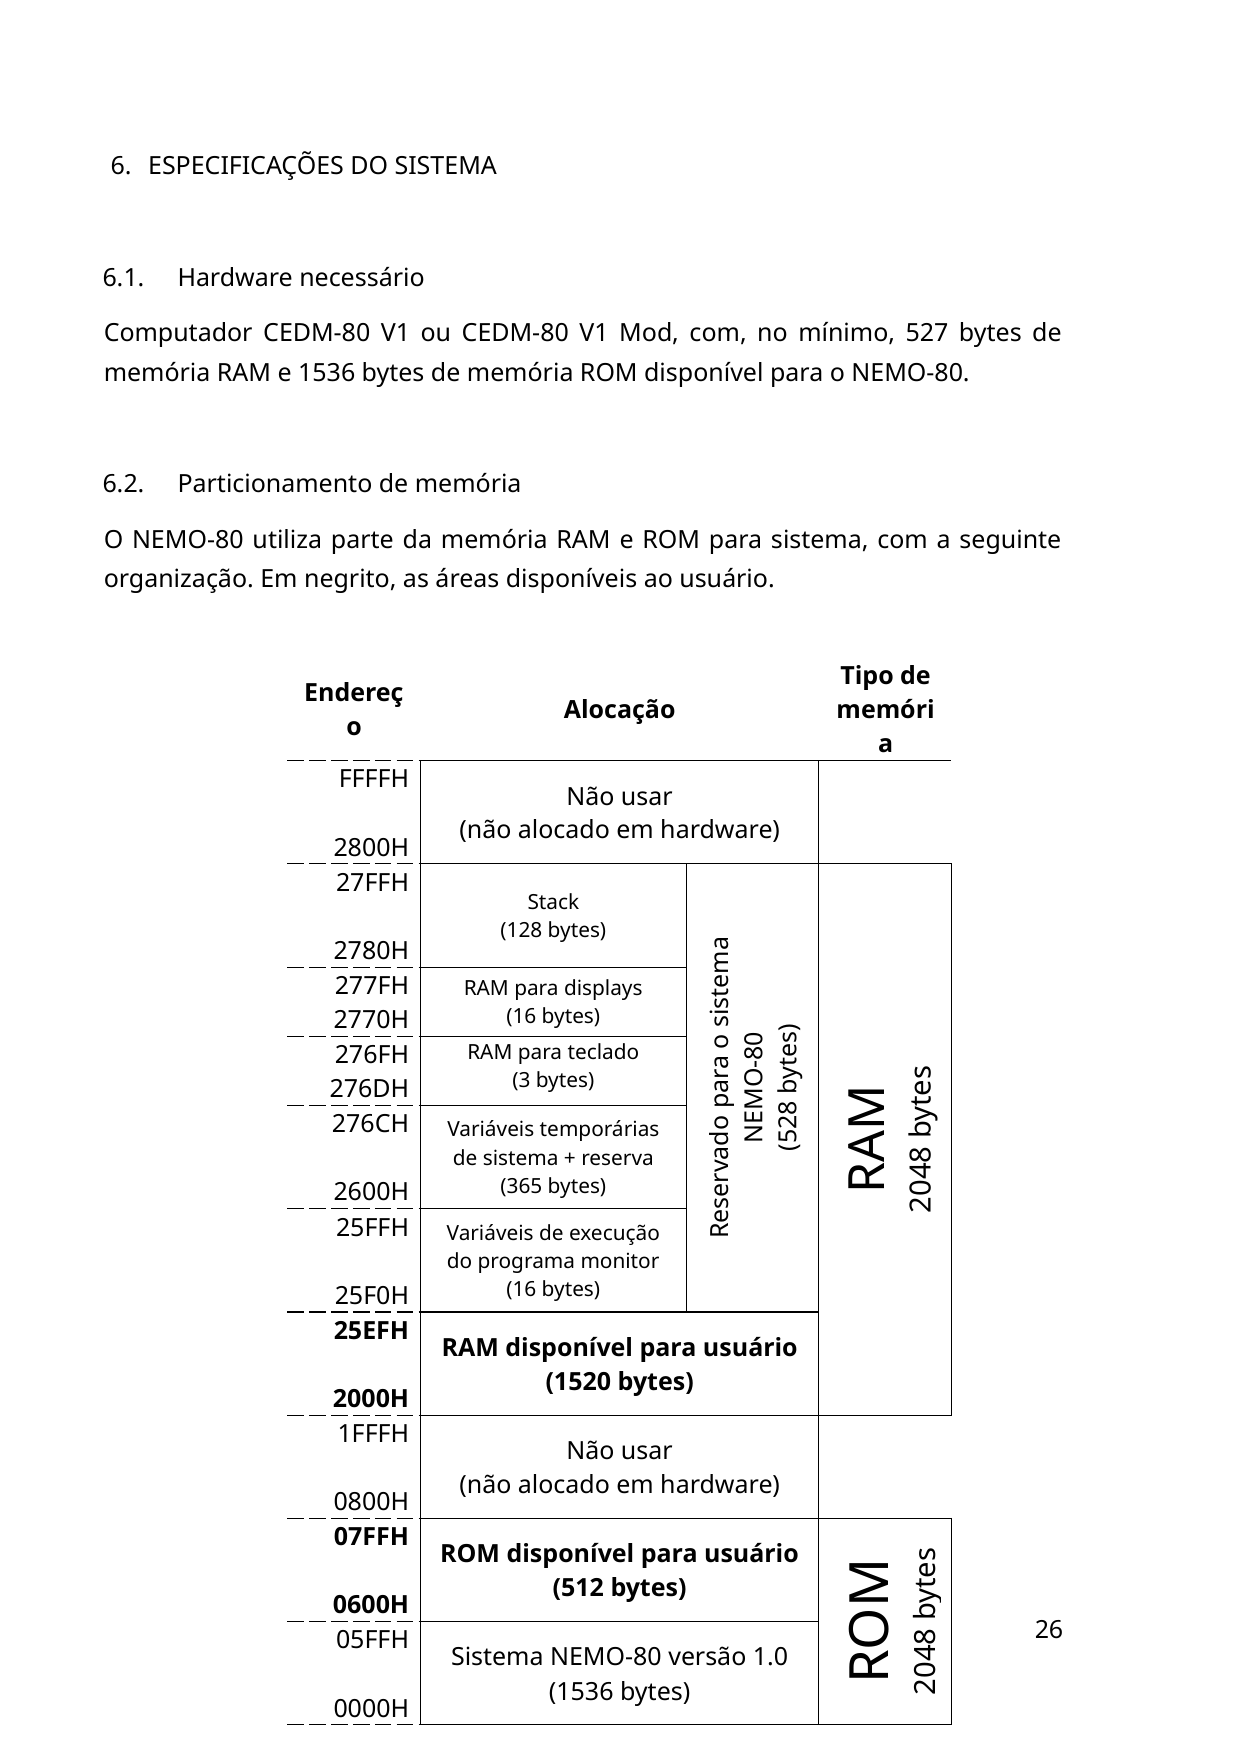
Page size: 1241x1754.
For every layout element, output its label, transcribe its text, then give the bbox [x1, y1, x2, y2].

table_header Alocação [420, 658, 819, 760]
table_cell Sistema NEMO-80 versão 1.0 (1536 bytes) [421, 1622, 818, 1724]
table_cell RAM 2048 bytes [819, 864, 951, 1414]
text Computador CEDM-80 V1 ou CEDM-80 V1 Mod, com, no mínimo, 527 bytes de memória RAM e 1536 bytes de memória ROM disponível para o NEMO-80. [103, 315, 1063, 388]
table_cell 25EFH 2000H [287, 1311, 420, 1414]
table_cell 25FFH 25F0H [287, 1208, 420, 1311]
table_cell Reservado para o sistema NEMO-80 (528 bytes) [687, 864, 818, 1311]
table_cell 276FH 276DH [287, 1036, 420, 1105]
table_cell Variáveis de execução do programa monitor (16 bytes) [421, 1209, 686, 1311]
table_cell ROM disponível para usuário (512 bytes) [421, 1519, 818, 1621]
table_cell RAM para displays (16 bytes) [421, 968, 686, 1036]
table_cell Não usar (não alocado em hardware) [421, 1416, 818, 1518]
table_cell Variáveis temporárias de sistema + reserva (365 bytes) [421, 1106, 686, 1208]
table_cell 07FFH 0600H [287, 1518, 420, 1621]
table_cell 27FFH 2780H [287, 863, 420, 967]
table_cell 276CH 2600H [287, 1105, 420, 1208]
table_header Tipo de memória [819, 658, 952, 760]
table_cell RAM para teclado (3 bytes) [421, 1037, 686, 1105]
list Hardware necessário [102, 259, 1063, 293]
table_cell [819, 760, 952, 863]
table_cell FFFFH 2800H [287, 760, 420, 863]
table_cell 1FFFH 0800H [287, 1415, 420, 1518]
table_cell RAM disponível para usuário (1520 bytes) [421, 1313, 818, 1414]
table_header Endereço [287, 658, 420, 760]
table_cell [819, 1416, 952, 1518]
text O NEMO-80 utiliza parte da memória RAM e ROM para sistema, com a seguinte organização. Em negrito, as áreas disponíveis ao usuário. [103, 522, 1063, 595]
list Particionamento de memória [102, 466, 1063, 500]
table_cell 277FH 2770H [287, 967, 420, 1036]
list ESPECIFICAÇÕES DO SISTEMA [110, 148, 1063, 182]
table_cell Stack (128 bytes) [421, 864, 686, 967]
table_cell ROM 2048 bytes [819, 1519, 951, 1724]
table_cell 05FFH 0000H [287, 1621, 420, 1724]
table_cell Não usar (não alocado em hardware) [421, 761, 818, 863]
